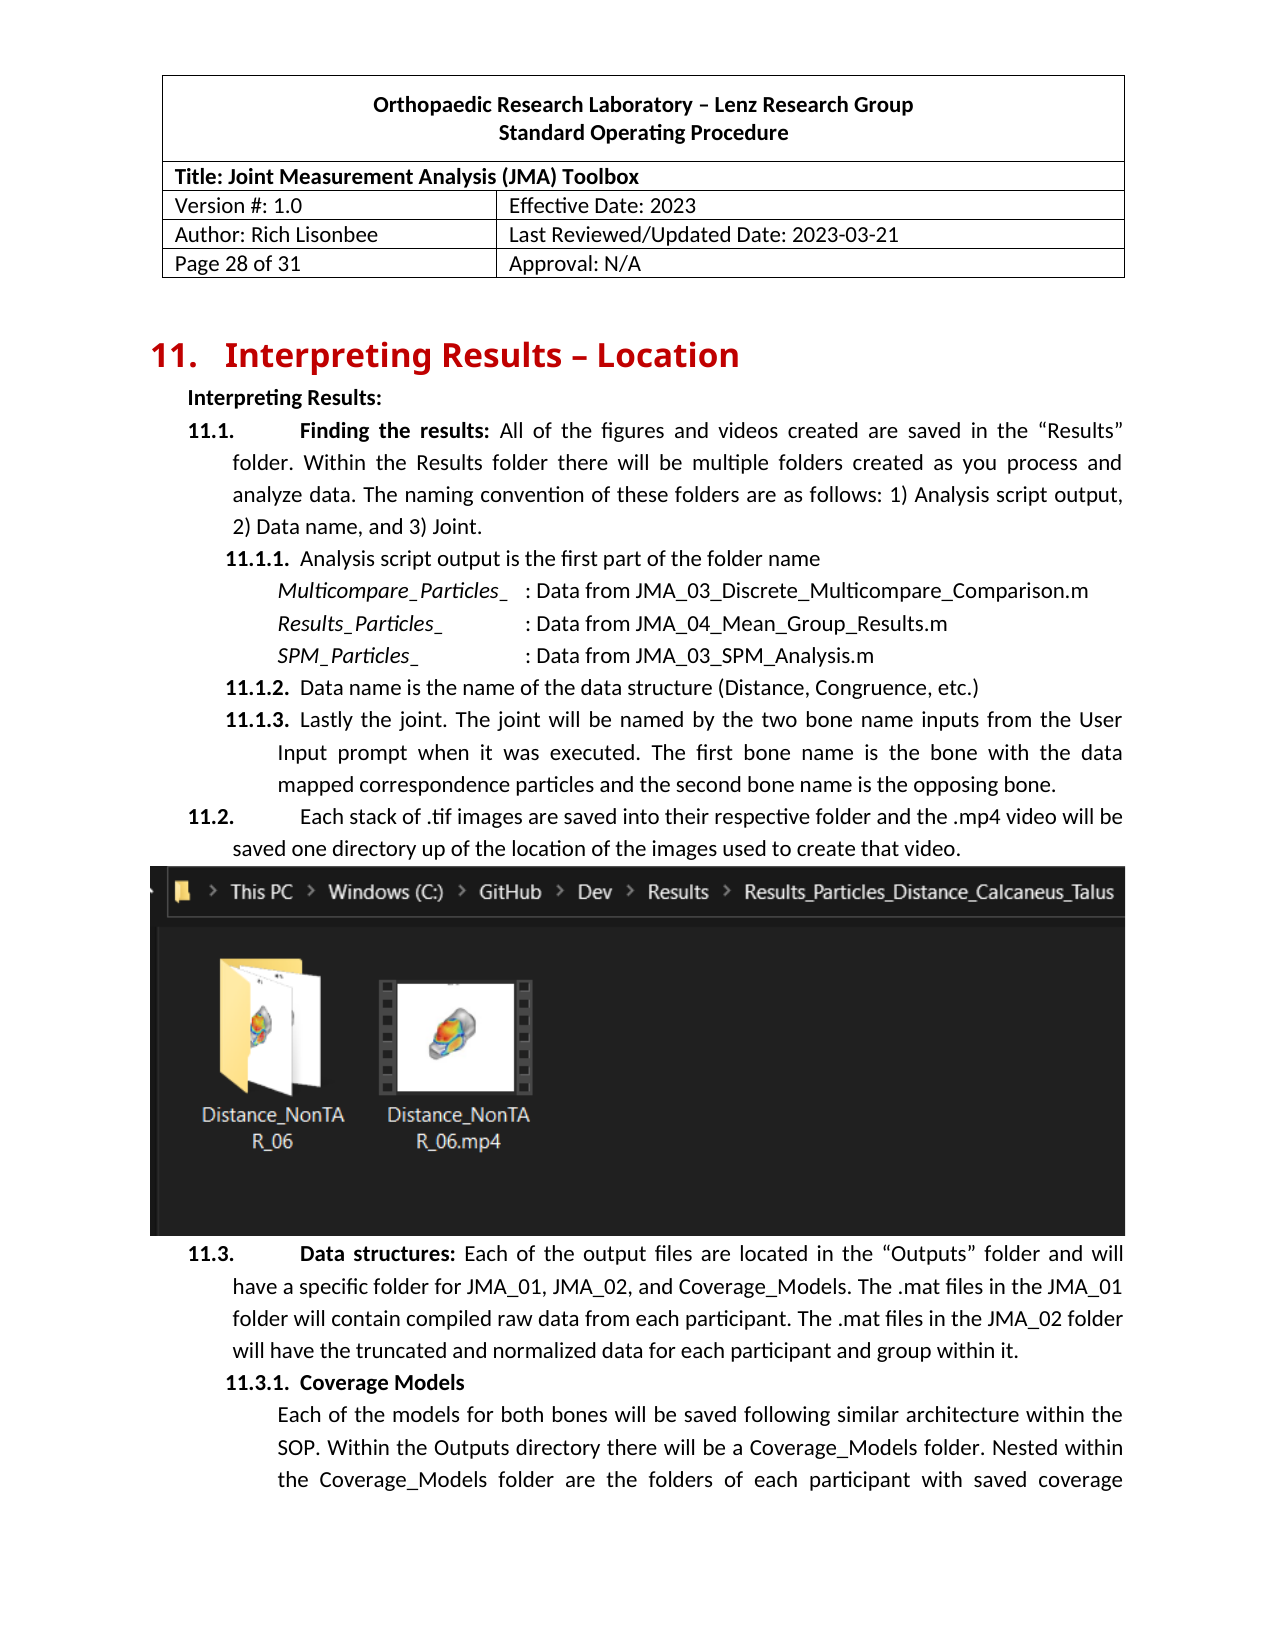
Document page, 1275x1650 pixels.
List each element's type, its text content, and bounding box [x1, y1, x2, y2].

list SPM_Particles_ : Data from JMA_03_SPM_Analysis.m [240, 641, 1125, 669]
list Each stack of .tif images are saved into their respective folder and the .mp4 video will be saved one directory up of the location of the images used to create that video. [187, 802, 1125, 862]
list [277, 1401, 1125, 1493]
picture [150, 866, 1125, 1236]
list Data structures: Each of the output files are located in the “Outputs” folder and will have a specific folder for JMA_01, JMA_02, and Coverage_Models. The .mat files in the JMA_01 folder will contain compiled raw data from each participant. The .mat files in the JMA_02 folder will have the truncated and normalized data for each participant and group within it. [187, 1239, 1125, 1364]
list Coverage Models [225, 1368, 1125, 1396]
list Results_Particles_ : Data from JMA_04_Mean_Group_Results.m [240, 609, 1125, 637]
list Multicompare_Particles_ : Data from JMA_03_Discrete_Multicompare_Comparison.m [240, 577, 1125, 605]
list Finding the results: All of the figures and videos created are saved in the “Results” folder. Within the Results folder there will be multiple folders created as you process and analyze data. The naming convention of these folders are as follows: 1) Analysis script output, 2) Data name, and 3) Joint. [187, 416, 1125, 540]
list Data name is the name of the data structure (Distance, Congruence, etc.) [225, 673, 1125, 701]
list Analysis script output is the first part of the folder name [225, 544, 1125, 572]
list Interpreting Results: [187, 383, 1125, 412]
list Lastly the joint. The joint will be named by the two bone name inputs from the User Input prompt when it was executed. The first bone name is the bone with the data mapped correspondence particles and the second bone name is the opposing bone. [225, 705, 1125, 798]
subtitle Interpreting Results – Location [150, 331, 1125, 377]
